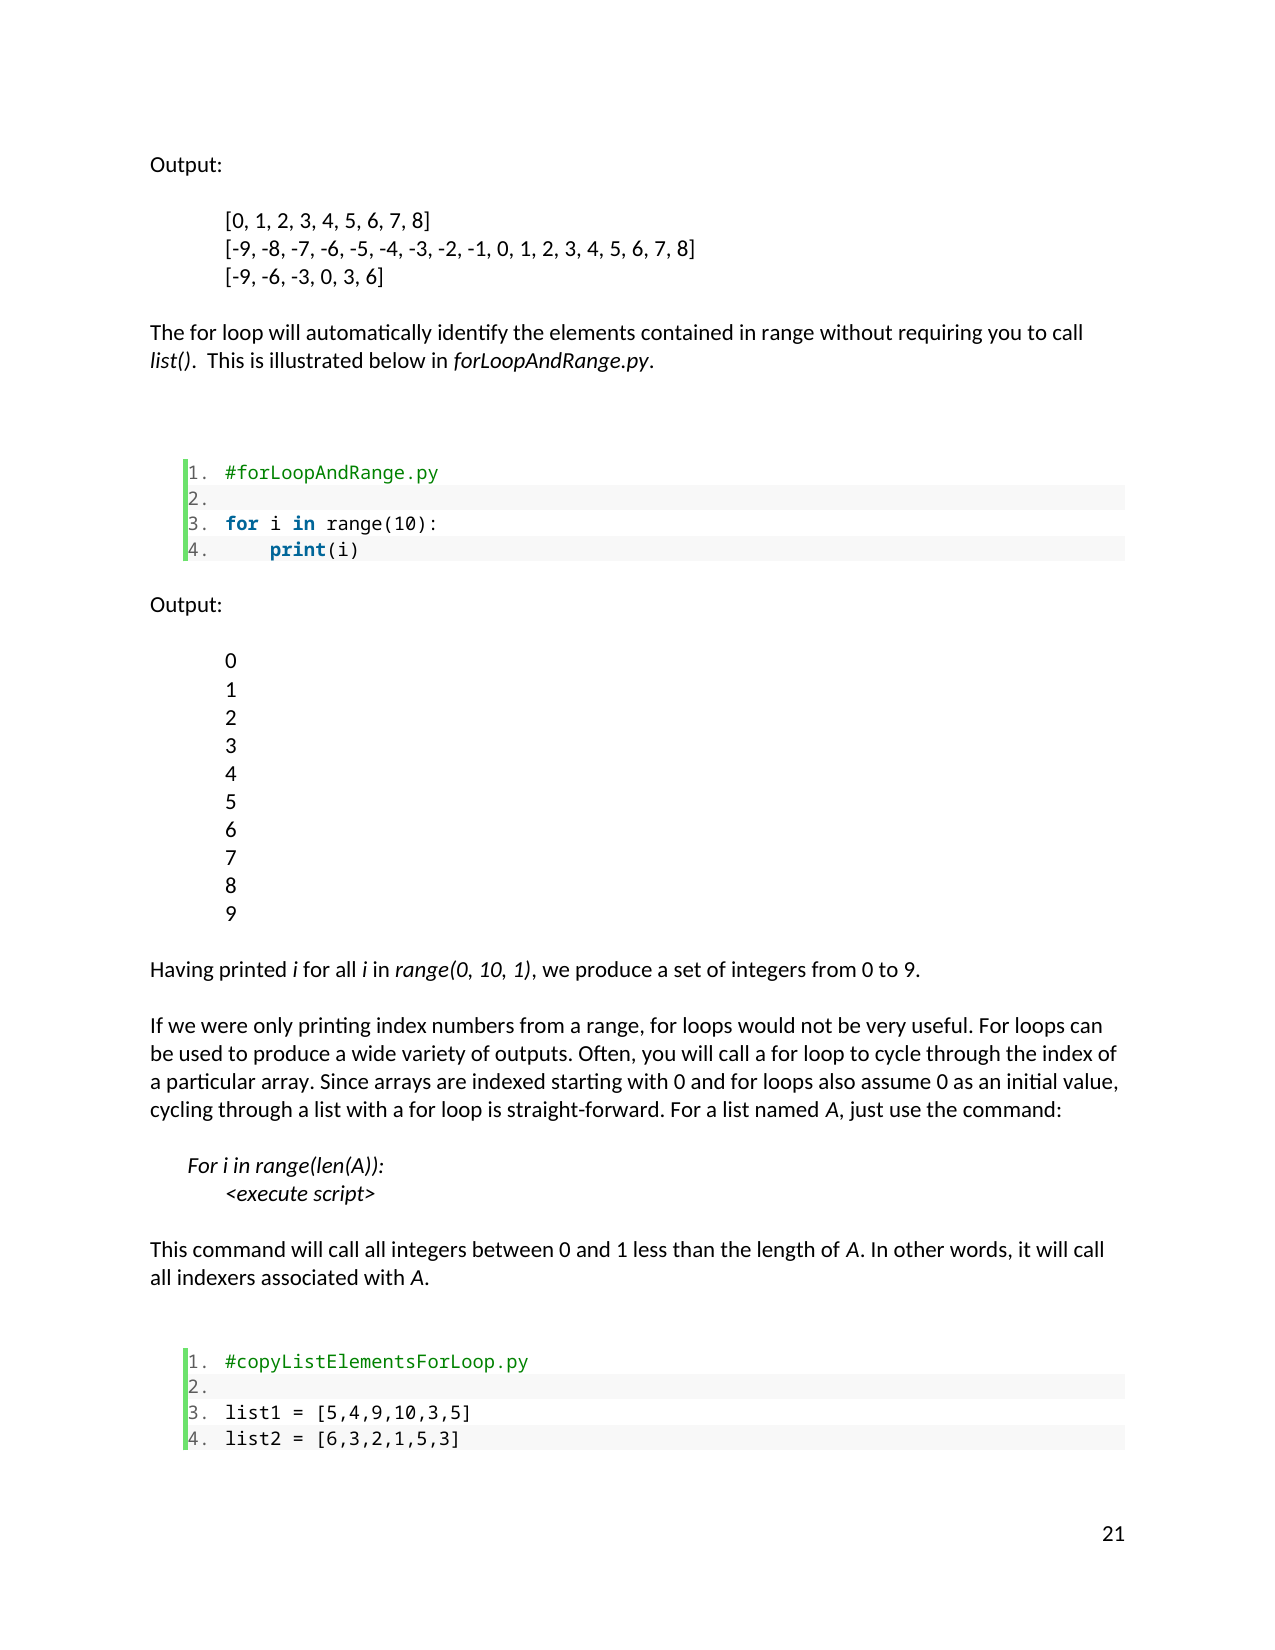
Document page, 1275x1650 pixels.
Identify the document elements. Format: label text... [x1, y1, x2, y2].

text 1 [225, 675, 1125, 703]
text The for loop will automatically identify the elements contained in range without requiring you to call list(). This is illustrated below in forLoopAndRange.py. [150, 318, 1125, 374]
text 5 [225, 787, 1125, 815]
text 6 [225, 815, 1125, 843]
list #forLoopAndRange.py [188, 459, 1125, 485]
list for i in range(10): [188, 510, 1125, 536]
text If we were only printing index numbers from a range, for loops would not be very useful. For loops can be used to produce a wide variety of outputs. Often, you will call a for loop to cycle through the index of a particular array. Since arrays are indexed starting with 0 and for loops also assume 0 as an initial value, cycling through a list with a for loop is straight-forward. For a list named A, just use the command: [150, 1011, 1125, 1123]
text 9 [225, 899, 1125, 927]
text 2 [225, 703, 1125, 731]
list print(i) [188, 536, 1125, 561]
text [0, 1, 2, 3, 4, 5, 6, 7, 8] [225, 206, 1125, 234]
text <execute script> [150, 1179, 1125, 1207]
list list2 = [6,3,2,1,5,3] [188, 1425, 1125, 1450]
text 0 [225, 647, 1125, 675]
text 7 [225, 843, 1125, 871]
list list1 = [5,4,9,10,3,5] [188, 1399, 1125, 1425]
text 8 [225, 871, 1125, 899]
list #copyListElementsForLoop.py [188, 1348, 1125, 1374]
text Output: [150, 591, 1125, 619]
text [-9, -8, -7, -6, -5, -4, -3, -2, -1, 0, 1, 2, 3, 4, 5, 6, 7, 8] [225, 234, 1125, 262]
text Having printed i for all i in range(0, 10, 1), we produce a set of integers from 0 to 9. [150, 955, 1125, 983]
text Output: [150, 150, 1125, 178]
text [-9, -6, -3, 0, 3, 6] [225, 262, 1125, 290]
text This command will call all integers between 0 and 1 less than the length of A. In other words, it will call all indexers associated with A. [150, 1235, 1125, 1291]
text For i in range(len(A)): [150, 1151, 1125, 1179]
text 4 [225, 759, 1125, 787]
text 3 [225, 731, 1125, 759]
